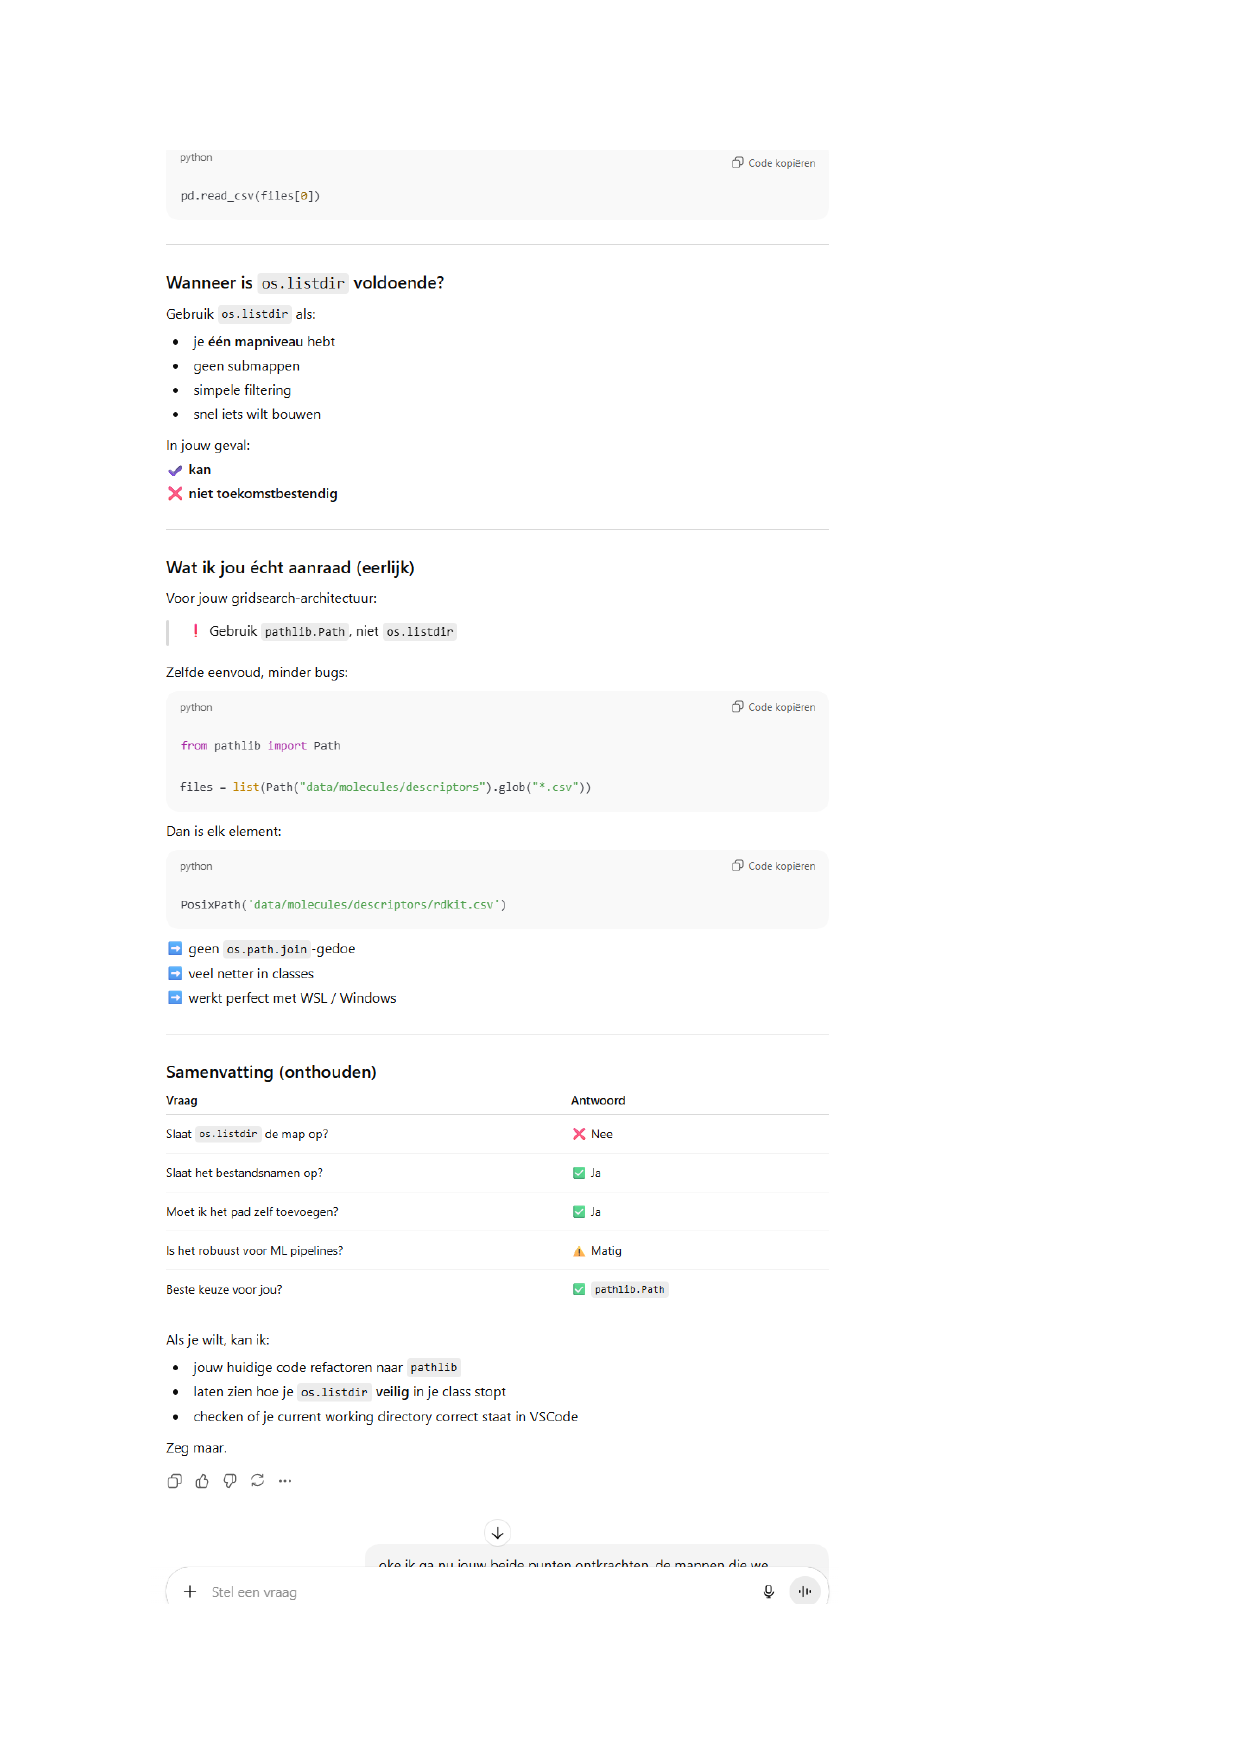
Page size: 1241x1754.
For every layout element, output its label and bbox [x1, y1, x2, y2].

picture [150, 150, 840, 1604]
